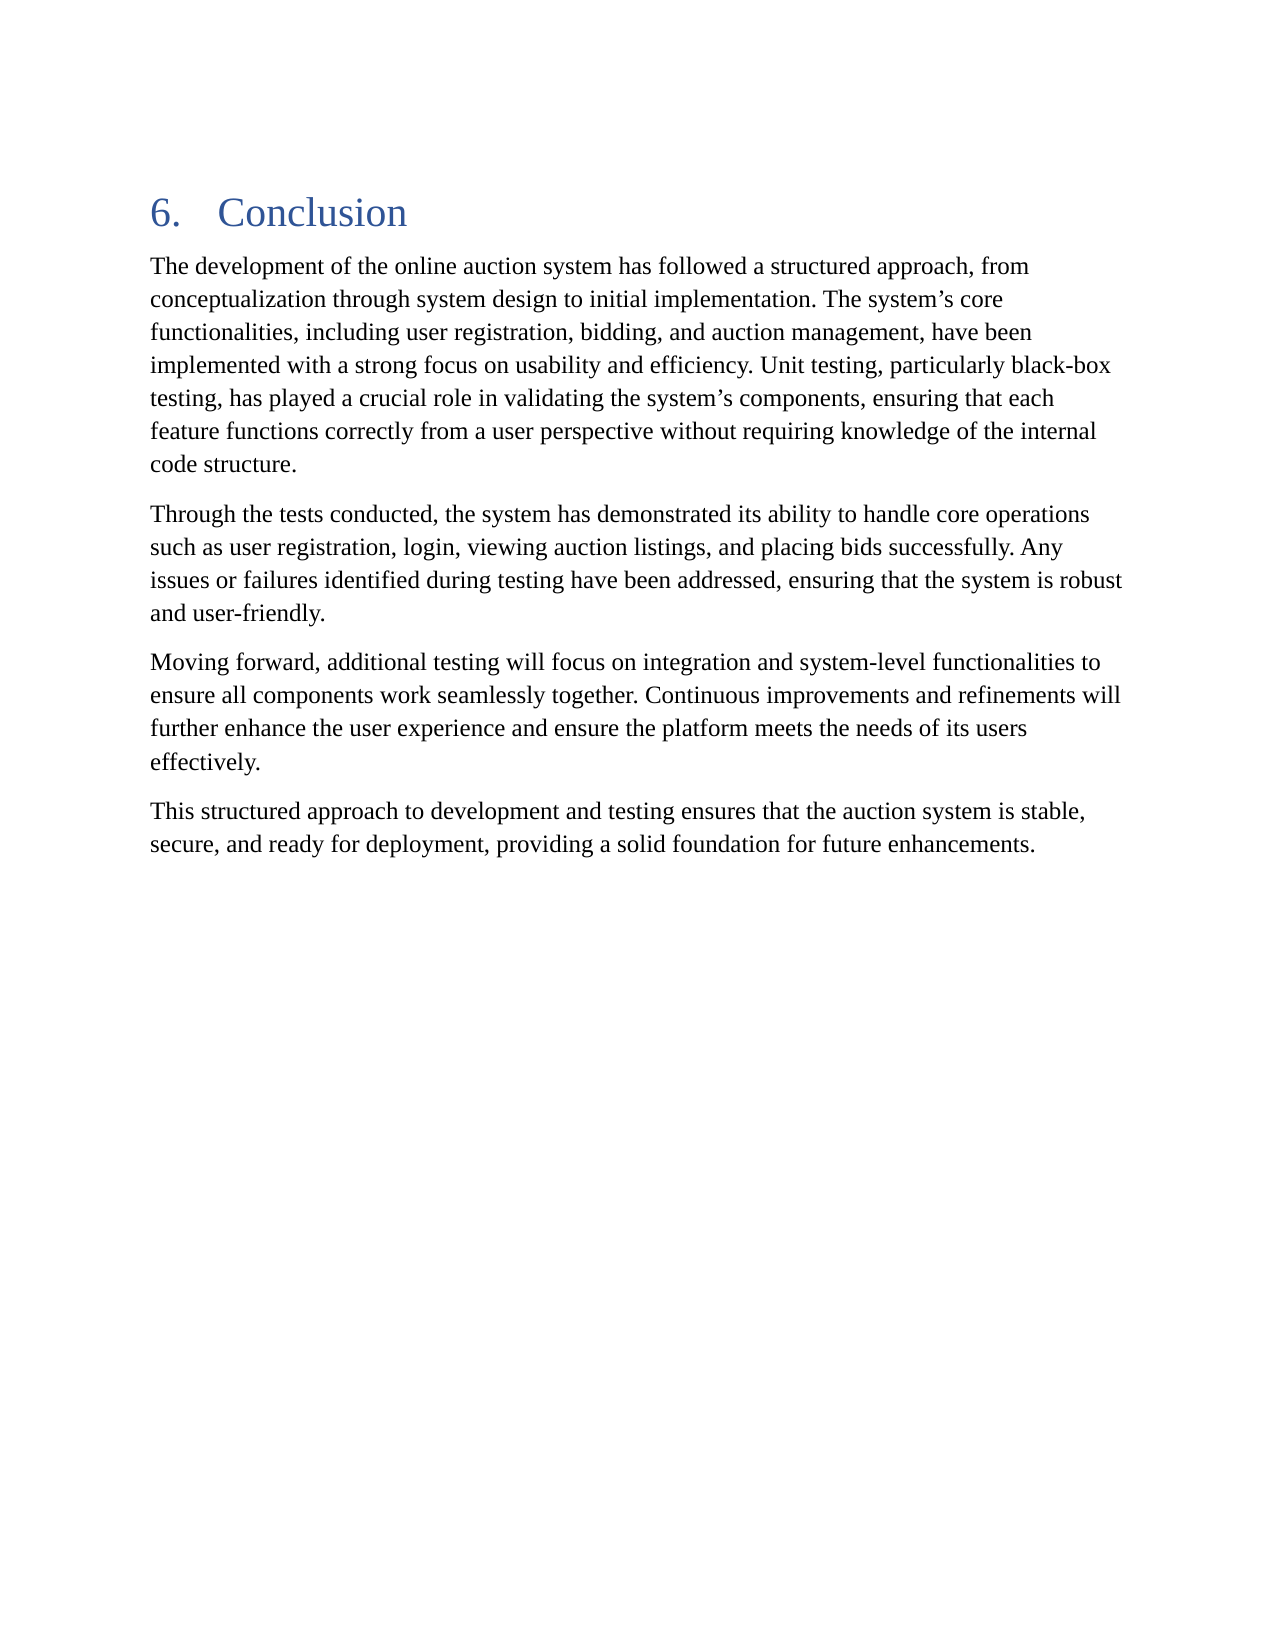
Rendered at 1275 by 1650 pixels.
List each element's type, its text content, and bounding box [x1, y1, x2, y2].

text The development of the online auction system has followed a structured approach, from conceptualization through system design to initial implementation. The system’s core functionalities, including user registration, bidding, and auction management, have been implemented with a strong focus on usability and efficiency. Unit testing, particularly black-box testing, has played a crucial role in validating the system’s components, ensuring that each feature functions correctly from a user perspective without requiring knowledge of the internal code structure. [150, 251, 1125, 478]
subtitle Conclusion [150, 187, 1125, 235]
text Through the tests conducted, the system has demonstrated its ability to handle core operations such as user registration, login, viewing auction listings, and placing bids successfully. Any issues or failures identified during testing have been addressed, ensuring that the system is robust and user-friendly. [150, 499, 1125, 627]
text This structured approach to development and testing ensures that the auction system is stable, secure, and ready for deployment, providing a solid foundation for future enhancements. [150, 796, 1125, 858]
text Moving forward, additional testing will focus on integration and system-level functionalities to ensure all components work seamlessly together. Continuous improvements and refinements will further enhance the user experience and ensure the platform meets the needs of its users effectively. [150, 647, 1125, 775]
